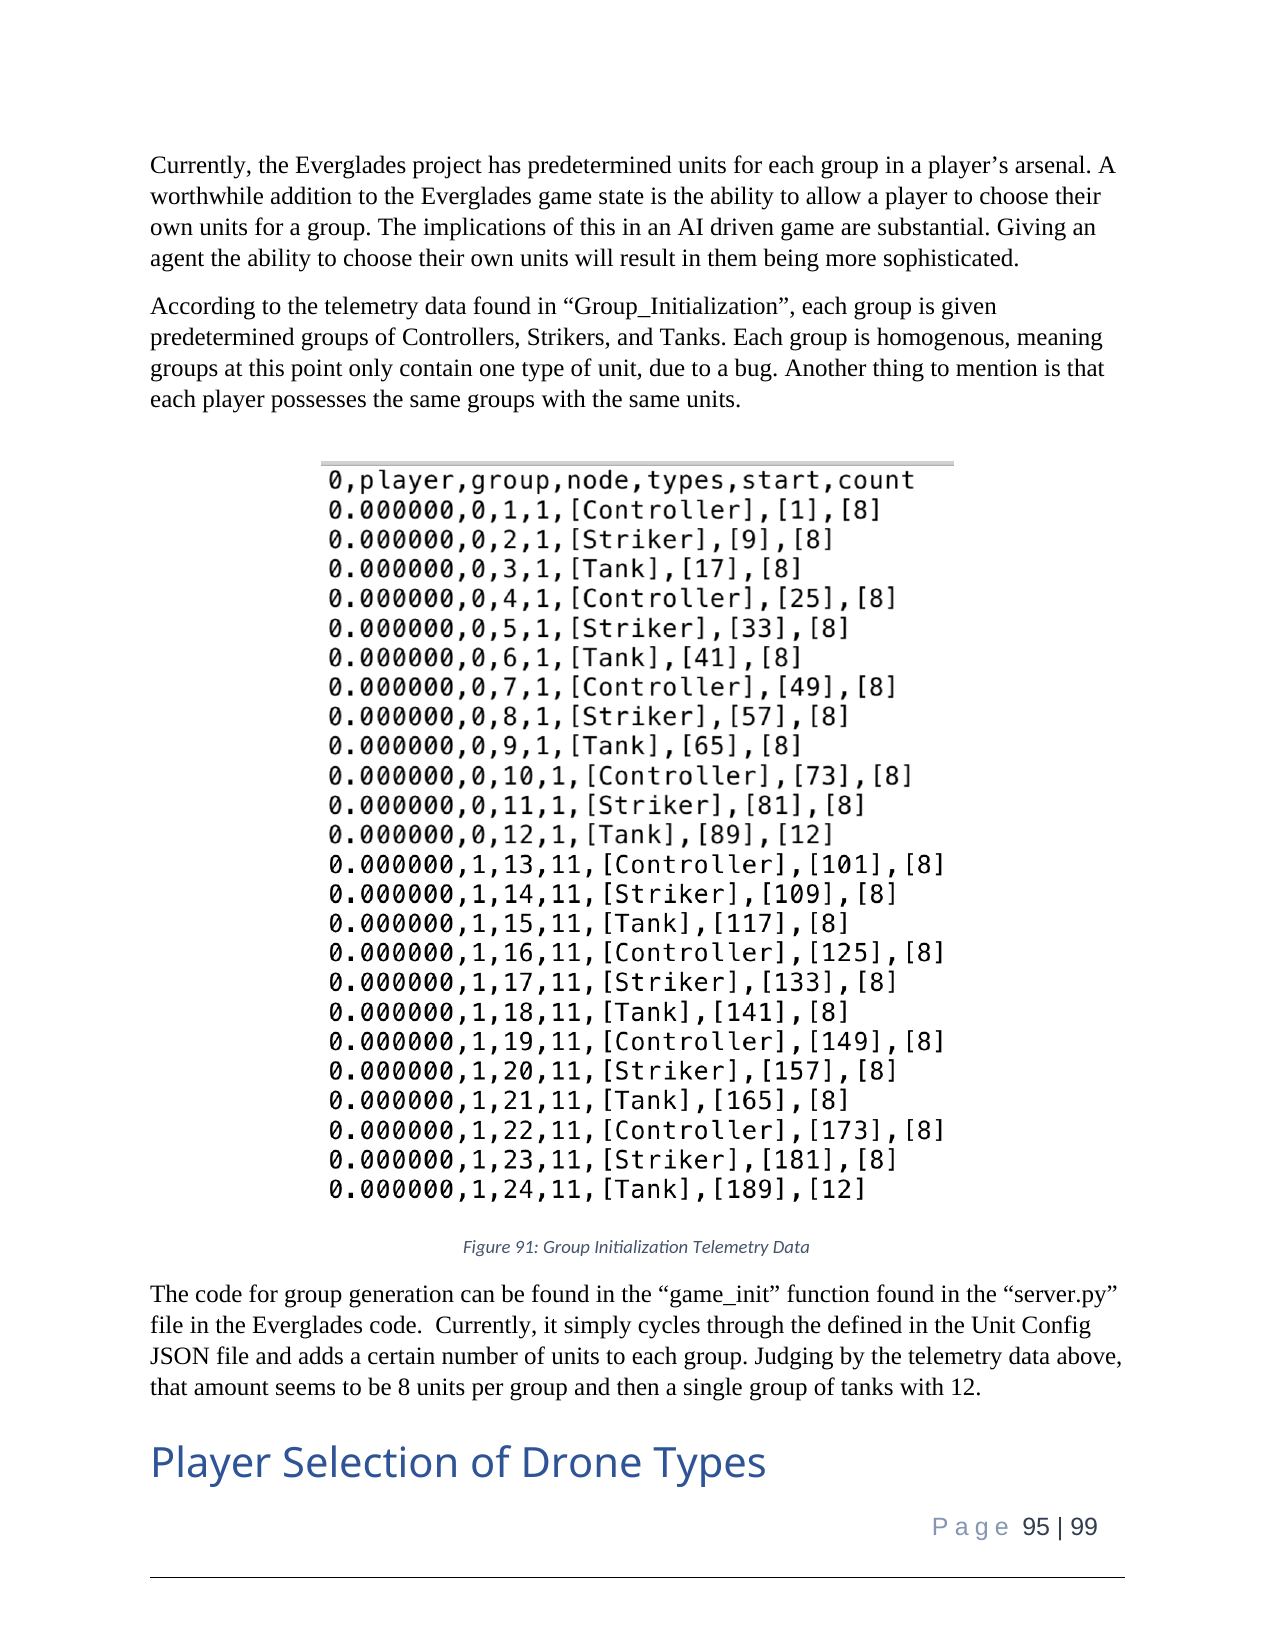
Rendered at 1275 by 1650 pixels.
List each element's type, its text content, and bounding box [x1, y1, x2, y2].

text Currently, the Everglades project has predetermined units for each group in a player’s arsenal. A worthwhile addition to the Everglades game state is the ability to allow a player to choose their own units for a group. The implications of this in an AI driven game are substantial. Giving an agent the ability to choose their own units will result in them being more sophisticated. [150, 150, 1125, 272]
text The code for group generation can be found in the “game_init” function found in the “server.py” file in the Everglades code. Currently, it simply cycles through the defined in the Unit Config JSON file and adds a certain number of units to each group. Judging by the telemetry data above, that amount seems to be 8 units per group and then a single group of tanks with 12. [150, 1279, 1125, 1401]
text Player Selection of Drone Types [150, 1432, 1125, 1489]
text According to the telemetry data found in “Group_Initialization”, each group is given predetermined groups of Controllers, Strikers, and Tanks. Each group is homogenous, meaning groups at this point only contain one type of unit, due to a bug. Another thing to mention is that each player possesses the same groups with the same units. [150, 291, 1125, 413]
text Figure 91: Group Initialization Telemetry Data [150, 1235, 1125, 1258]
picture [321, 461, 954, 1217]
